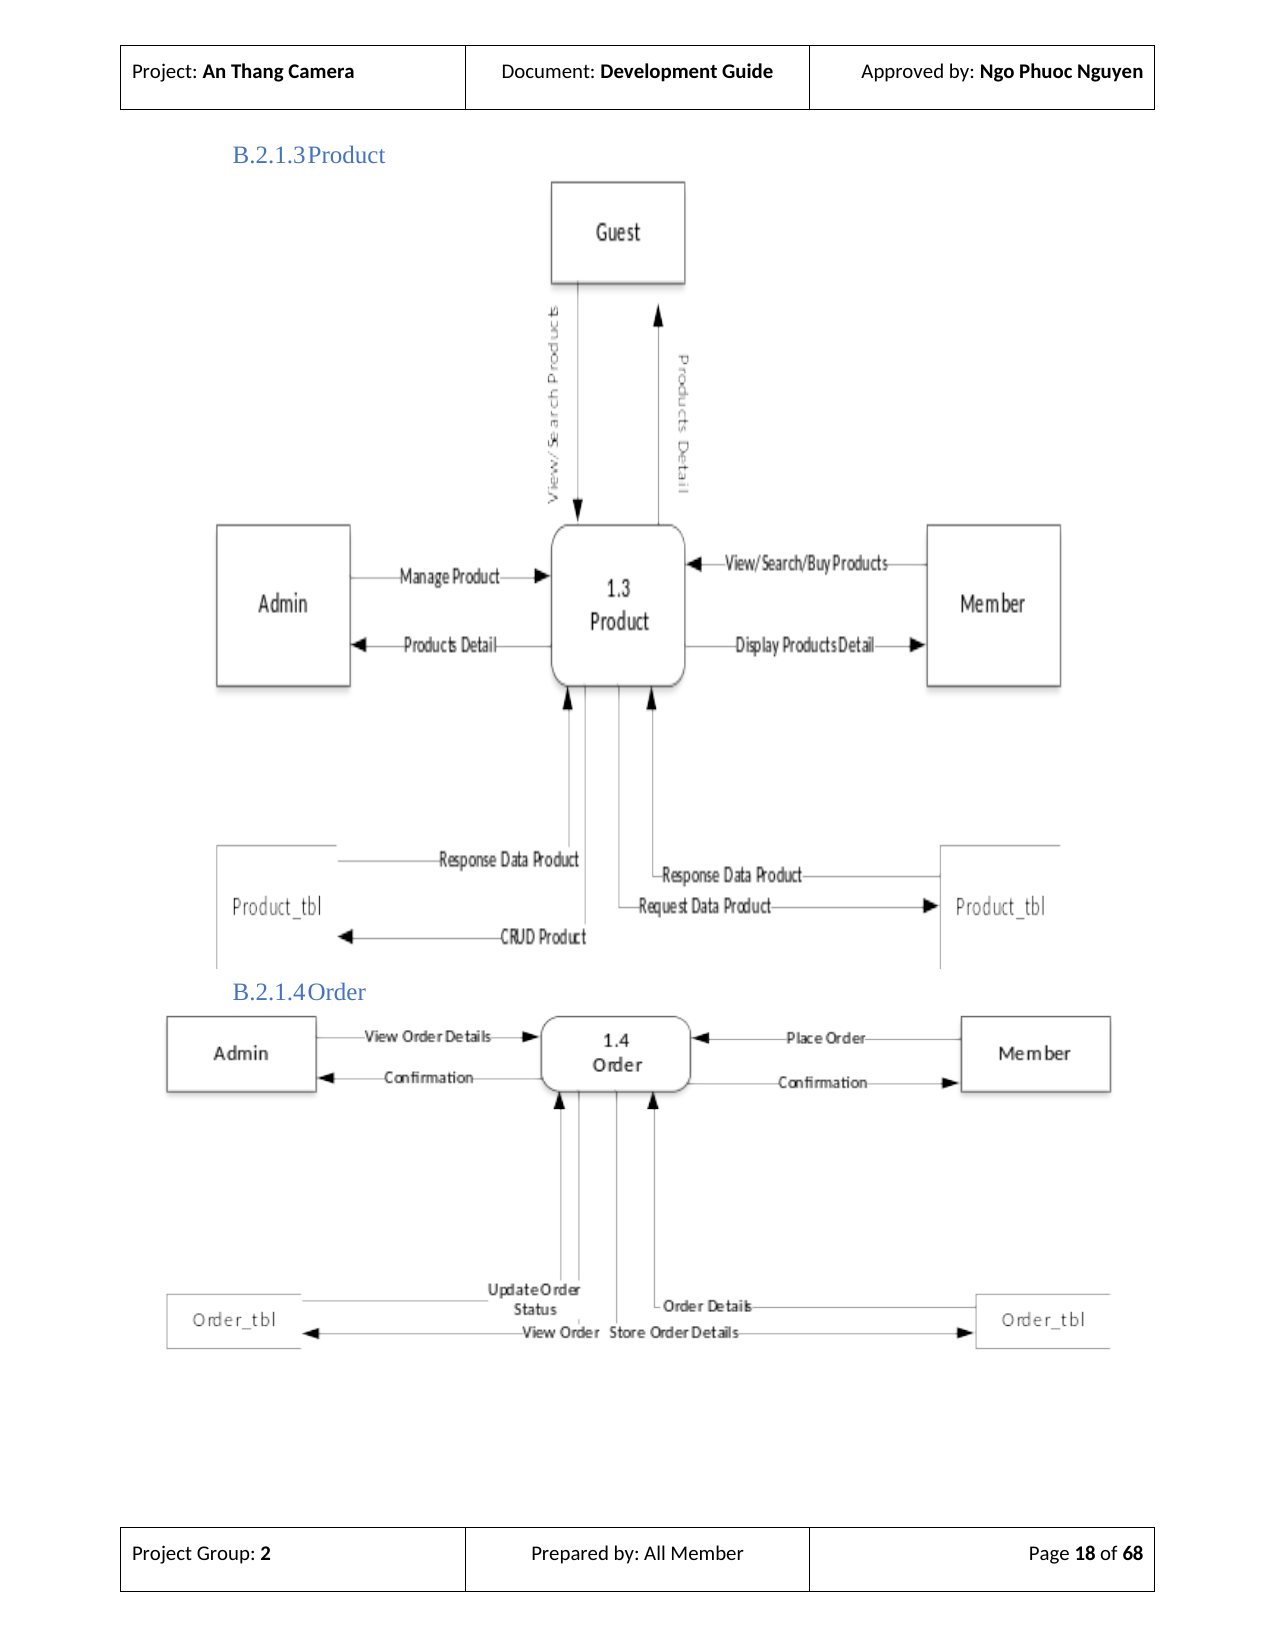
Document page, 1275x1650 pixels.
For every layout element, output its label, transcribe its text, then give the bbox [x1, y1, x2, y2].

list Product [232, 141, 1155, 169]
list Order [232, 977, 1155, 1006]
